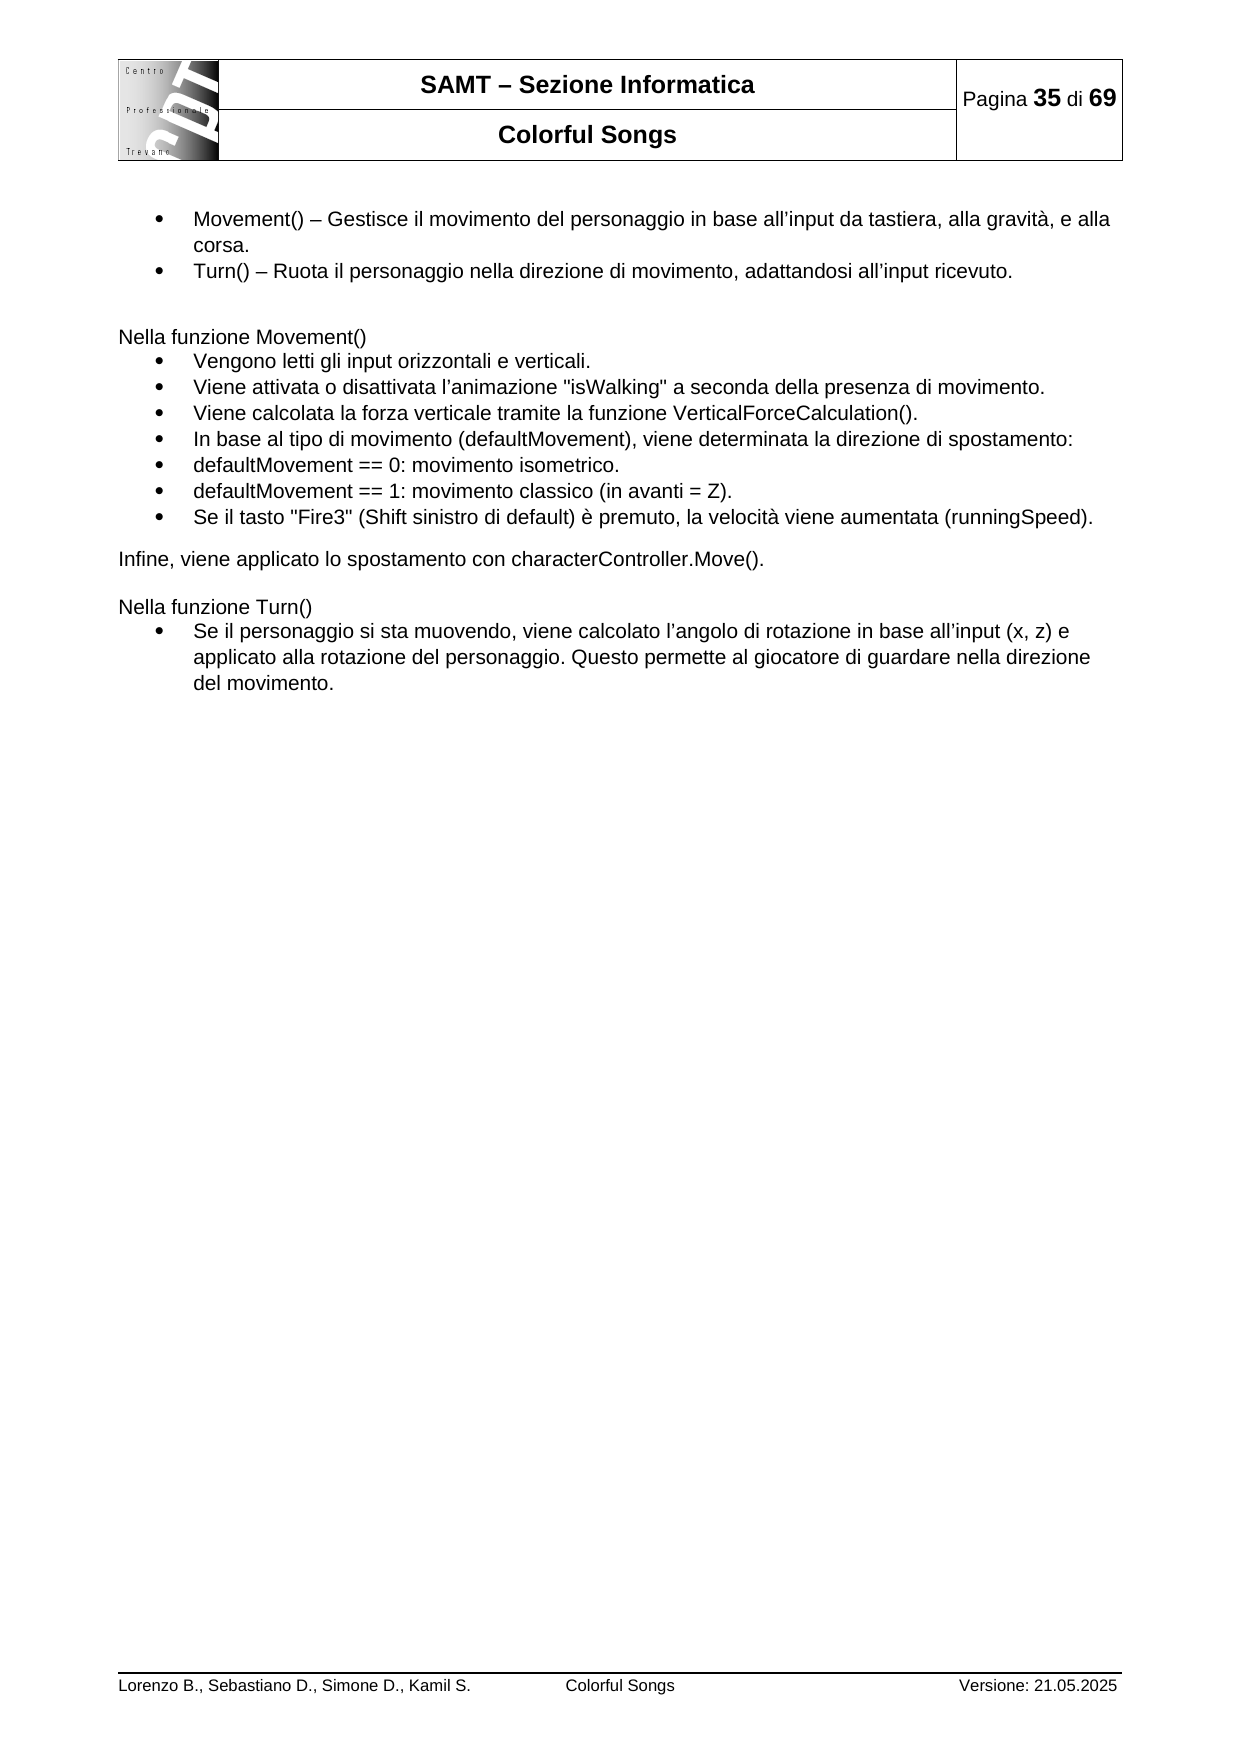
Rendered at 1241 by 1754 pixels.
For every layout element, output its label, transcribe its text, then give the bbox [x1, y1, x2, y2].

picture [118, 60, 219, 160]
list defaultMovement == 0: movimento isometrico. [156, 453, 1122, 477]
text Nella funzione Turn() [118, 595, 1122, 619]
list Turn() – Ruota il personaggio nella direzione di movimento, adattandosi all’input ricevuto. [156, 258, 1122, 283]
list Movement() – Gestisce il movimento del personaggio in base all’input da tastiera, alla gravità, e alla corsa. [156, 207, 1122, 257]
text Infine, viene applicato lo spostamento con characterController.Move(). [118, 547, 1122, 571]
list Se il personaggio si sta muovendo, viene calcolato l’angolo di rotazione in base all’input (x, z) e applicato alla rotazione del personaggio. Questo permette al giocatore di guardare nella direzione del movimento. [156, 619, 1122, 695]
list Viene calcolata la forza verticale tramite la funzione VerticalForceCalculation(). [156, 401, 1122, 425]
list defaultMovement == 1: movimento classico (in avanti = Z). [156, 479, 1122, 503]
list In base al tipo di movimento (defaultMovement), viene determinata la direzione di spostamento: [156, 427, 1122, 451]
list Se il tasto "Fire3" (Shift sinistro di default) è premuto, la velocità viene aumentata (runningSpeed). [156, 505, 1122, 529]
list Vengono letti gli input orizzontali e verticali. [156, 349, 1122, 373]
list Viene attivata o disattivata l’animazione "isWalking" a seconda della presenza di movimento. [156, 375, 1122, 399]
text Nella funzione Movement() [118, 325, 1122, 349]
